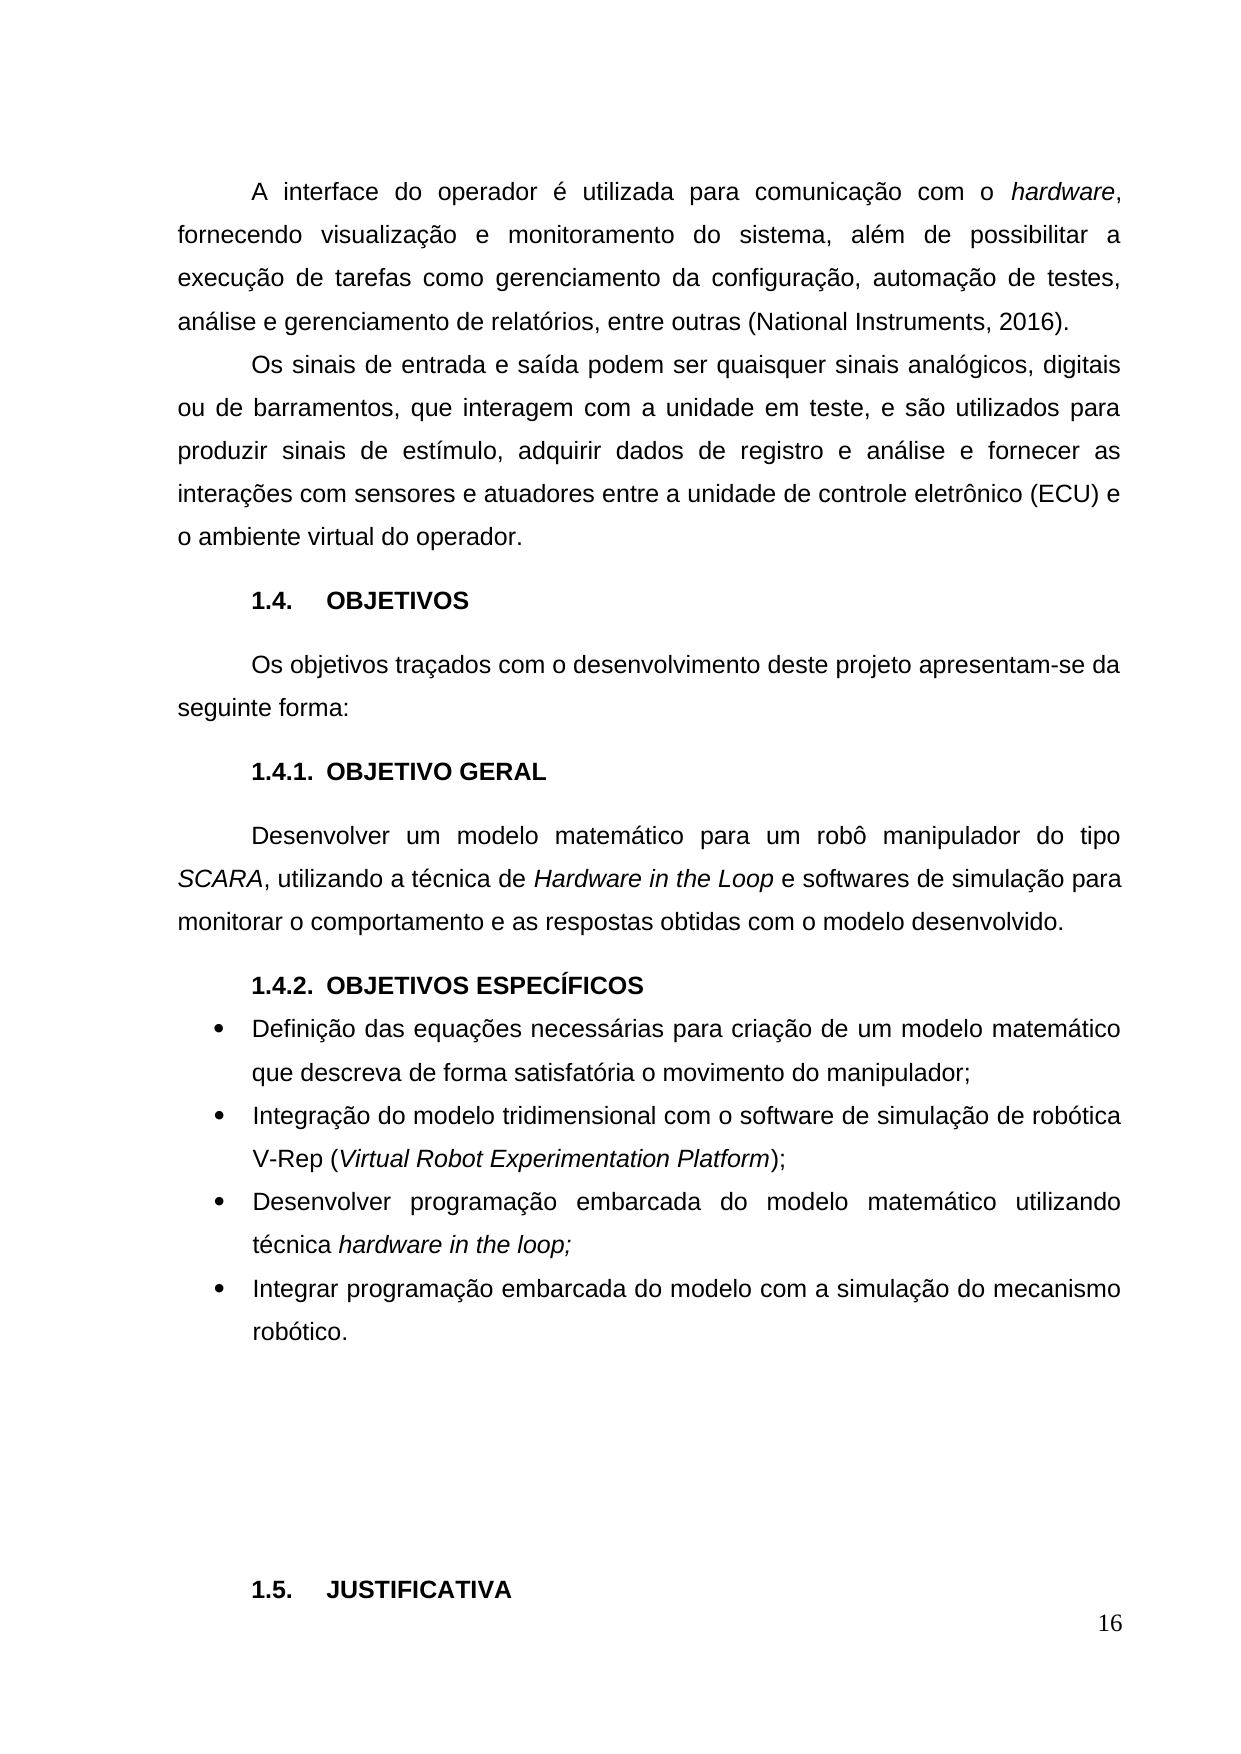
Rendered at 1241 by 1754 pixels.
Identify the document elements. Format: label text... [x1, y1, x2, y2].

list OBJETIVOS ESPECÍFICOS [251, 971, 1122, 1000]
text A interface do operador é utilizada para comunicação com o hardware, fornecendo visualização e monitoramento do sistema, além de possibilitar a execução de tarefas como gerenciamento da configuração, automação de testes, análise e gerenciamento de relatórios, entre outras (National Instruments, 2016). [177, 177, 1122, 335]
list Desenvolver programação embarcada do modelo matemático utilizando técnica hardware in the loop; [215, 1187, 1122, 1259]
list Integração do modelo tridimensional com o software de simulação de robótica V-Rep (Virtual Robot Experimentation Platform); [215, 1101, 1122, 1173]
text Os objetivos traçados com o desenvolvimento deste projeto apresentam-se da seguinte forma: [177, 650, 1122, 722]
list Definição das equações necessárias para criação de um modelo matemático que descreva de forma satisfatória o movimento do manipulador; [214, 1014, 1122, 1086]
list Integrar programação embarcada do modelo com a simulação do mecanismo robótico. [215, 1273, 1122, 1346]
list OBJETIVOS [251, 586, 1122, 615]
text Os sinais de entrada e saída podem ser quaisquer sinais analógicos, digitais ou de barramentos, que interagem com a unidade em teste, e são utilizados para produzir sinais de estímulo, adquirir dados de registro e análise e fornecer as interações com sensores e atuadores entre a unidade de controle eletrônico (ECU) e o ambiente virtual do operador. [177, 350, 1122, 551]
text Desenvolver um modelo matemático para um robô manipulador do tipo SCARA, utilizando a técnica de Hardware in the Loop e softwares de simulação para monitorar o comportamento e as respostas obtidas com o modelo desenvolvido. [177, 821, 1122, 936]
list OBJETIVO GERAL [251, 757, 1122, 786]
list JUSTIFICATIVA [251, 1576, 1122, 1604]
